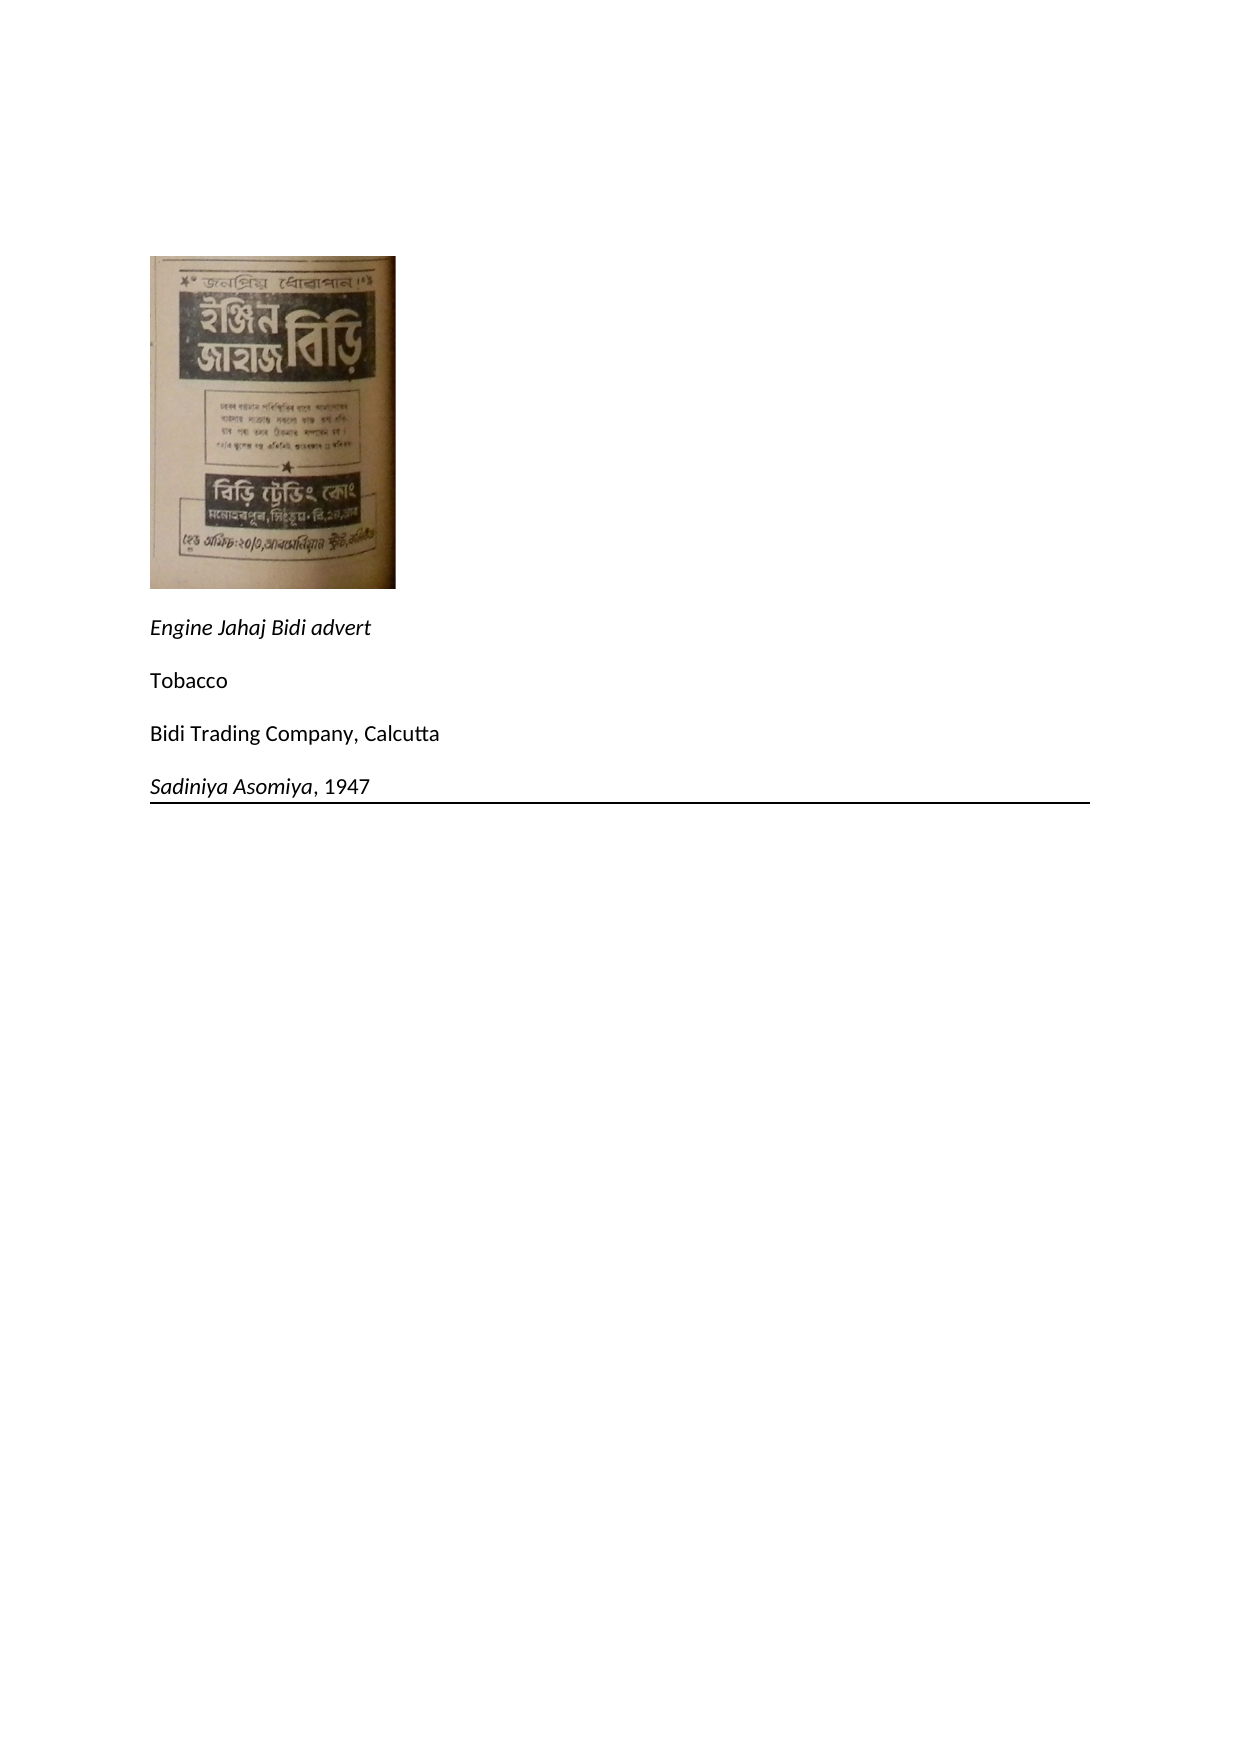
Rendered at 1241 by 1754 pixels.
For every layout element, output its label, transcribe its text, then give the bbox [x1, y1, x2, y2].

text Bidi Trading Company, Calcutta [150, 719, 1090, 747]
picture [150, 256, 396, 589]
text Tobacco [150, 666, 1090, 694]
text Sadiniya Asomiya, 1947 [150, 772, 1090, 802]
text Engine Jahaj Bidi advert [150, 613, 1090, 641]
